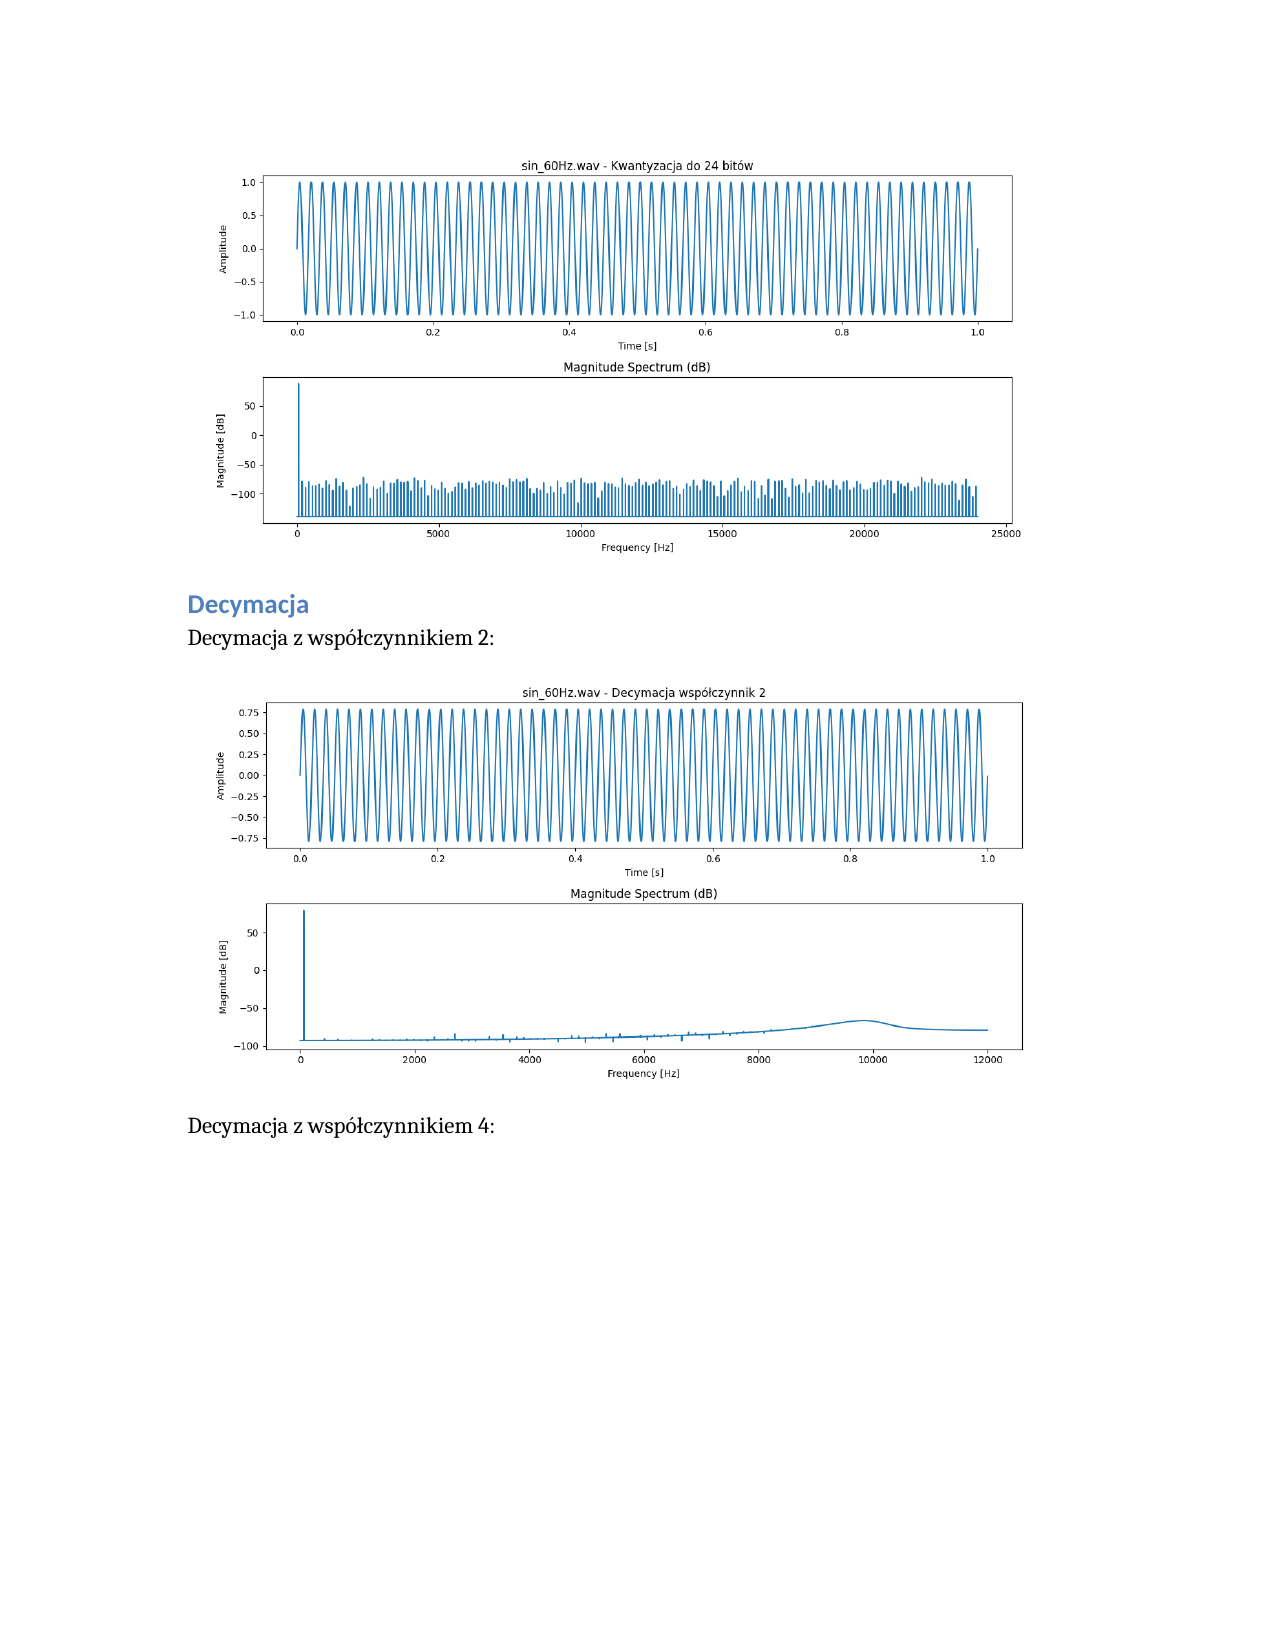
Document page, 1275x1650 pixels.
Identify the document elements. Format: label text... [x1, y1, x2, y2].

picture [206, 150, 1032, 563]
subtitle Decymacja [187, 587, 1087, 620]
text Decymacja z współczynnikiem 2: [187, 625, 1087, 651]
text Decymacja z współczynnikiem 4: [187, 1113, 1087, 1140]
picture [206, 676, 1032, 1089]
